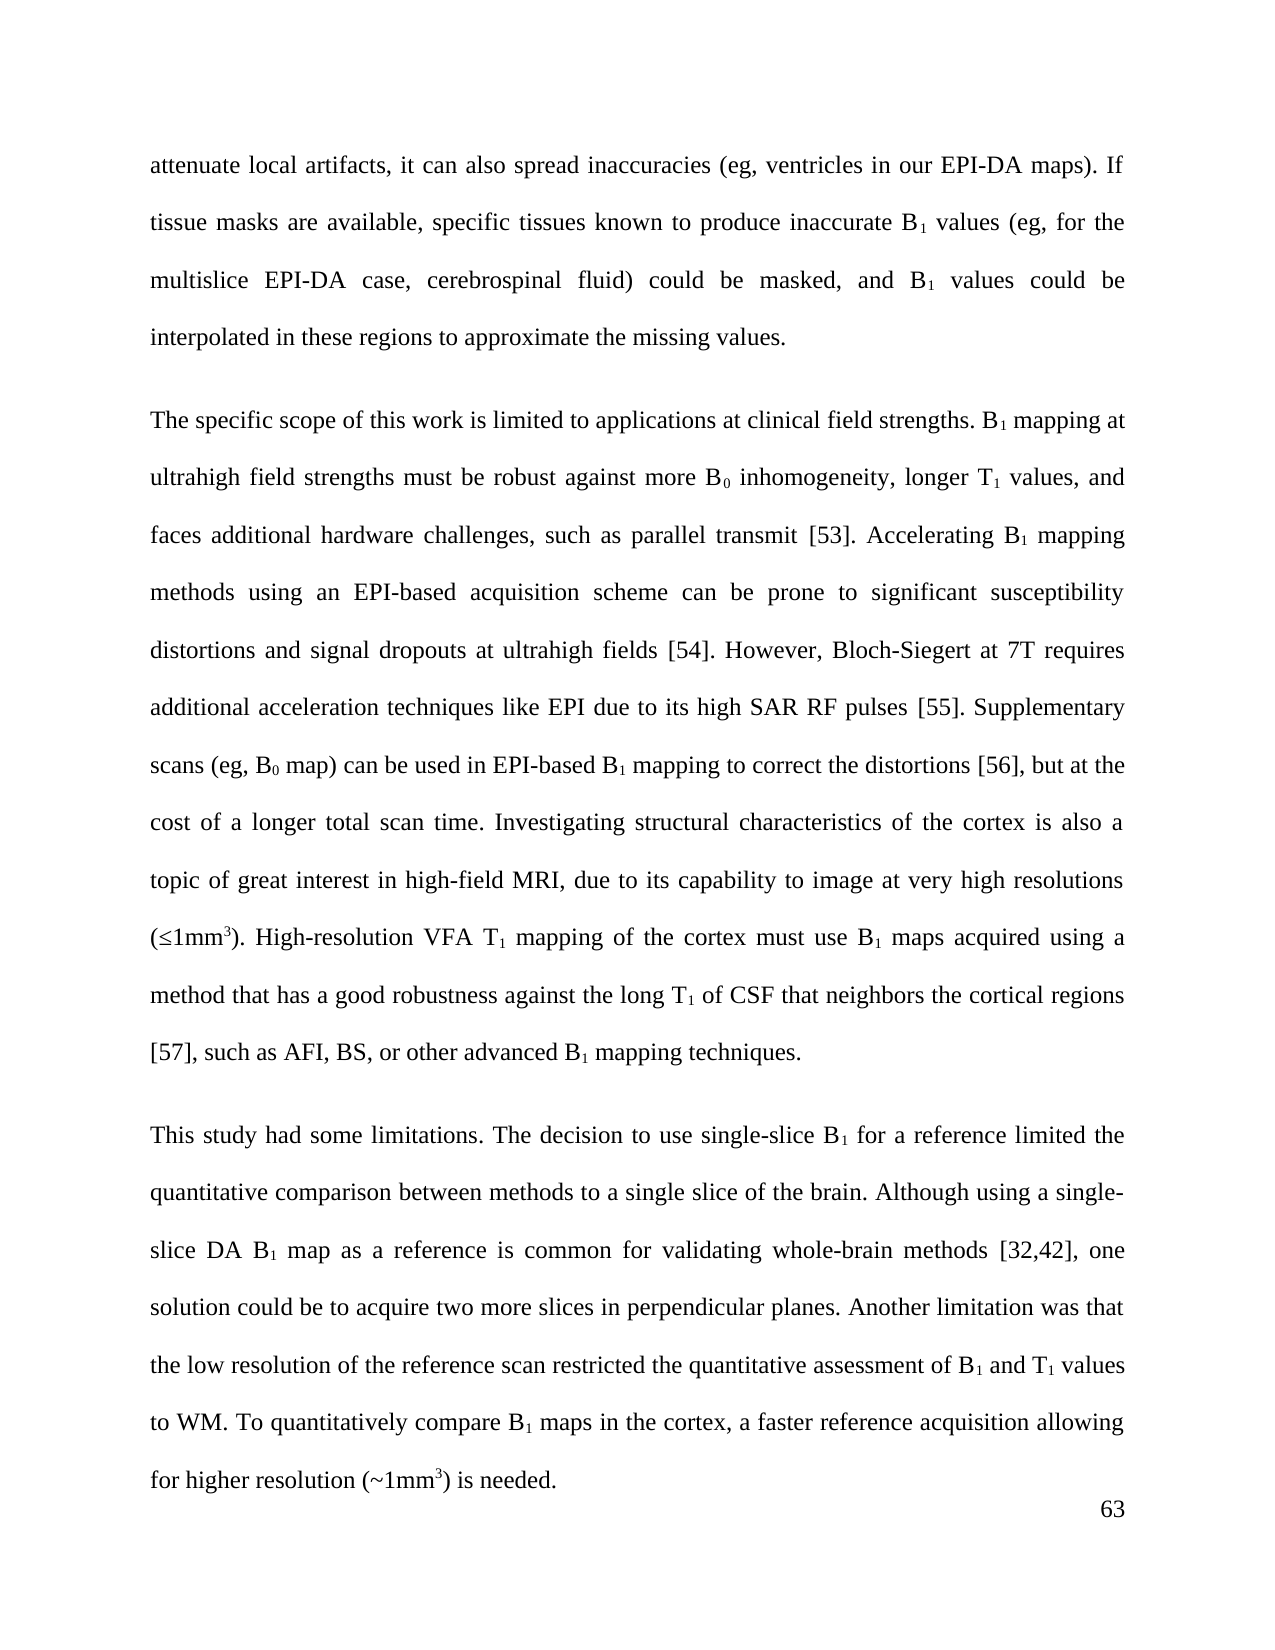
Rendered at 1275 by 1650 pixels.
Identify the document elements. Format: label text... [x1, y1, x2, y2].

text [150, 150, 1125, 351]
text The specific scope of this work is limited to applications at clinical field strengths. B1 mapping at ultrahigh field strengths must be robust against more B0 inhomogeneity, longer T1 values, and faces additional hardware challenges, such as parallel transmit [53]. Accelerating B1 mapping methods using an EPI-based acquisition scheme can be prone to significant susceptibility distortions and signal dropouts at ultrahigh fields [54]. However, Bloch-Siegert at 7T requires additional acceleration techniques like EPI due to its high SAR RF pulses [55]. Supplementary scans (eg, B0 map) can be used in EPI-based B1 mapping to correct the distortions [56], but at the cost of a longer total scan time. Investigating structural characteristics of the cortex is also a topic of great interest in high-field MRI, due to its capability to image at very high resolutions (≤1mm3). High-resolution VFA T1 mapping of the cortex must use B1 maps acquired using a method that has a good robustness against the long T1 of CSF that neighbors the cortical regions [57], such as AFI, BS, or other advanced B1 mapping techniques. [150, 405, 1125, 1066]
text This study had some limitations. The decision to use single-slice B1 for a reference limited the quantitative comparison between methods to a single slice of the brain. Although using a single-slice DA B1 map as a reference is common for validating whole-brain methods [32,42], one solution could be to acquire two more slices in perpendicular planes. Another limitation was that the low resolution of the reference scan restricted the quantitative assessment of B1 and T1 values to WM. To quantitatively compare B1 maps in the cortex, a faster reference acquisition allowing for higher resolution (~1mm3) is needed. [150, 1120, 1125, 1494]
